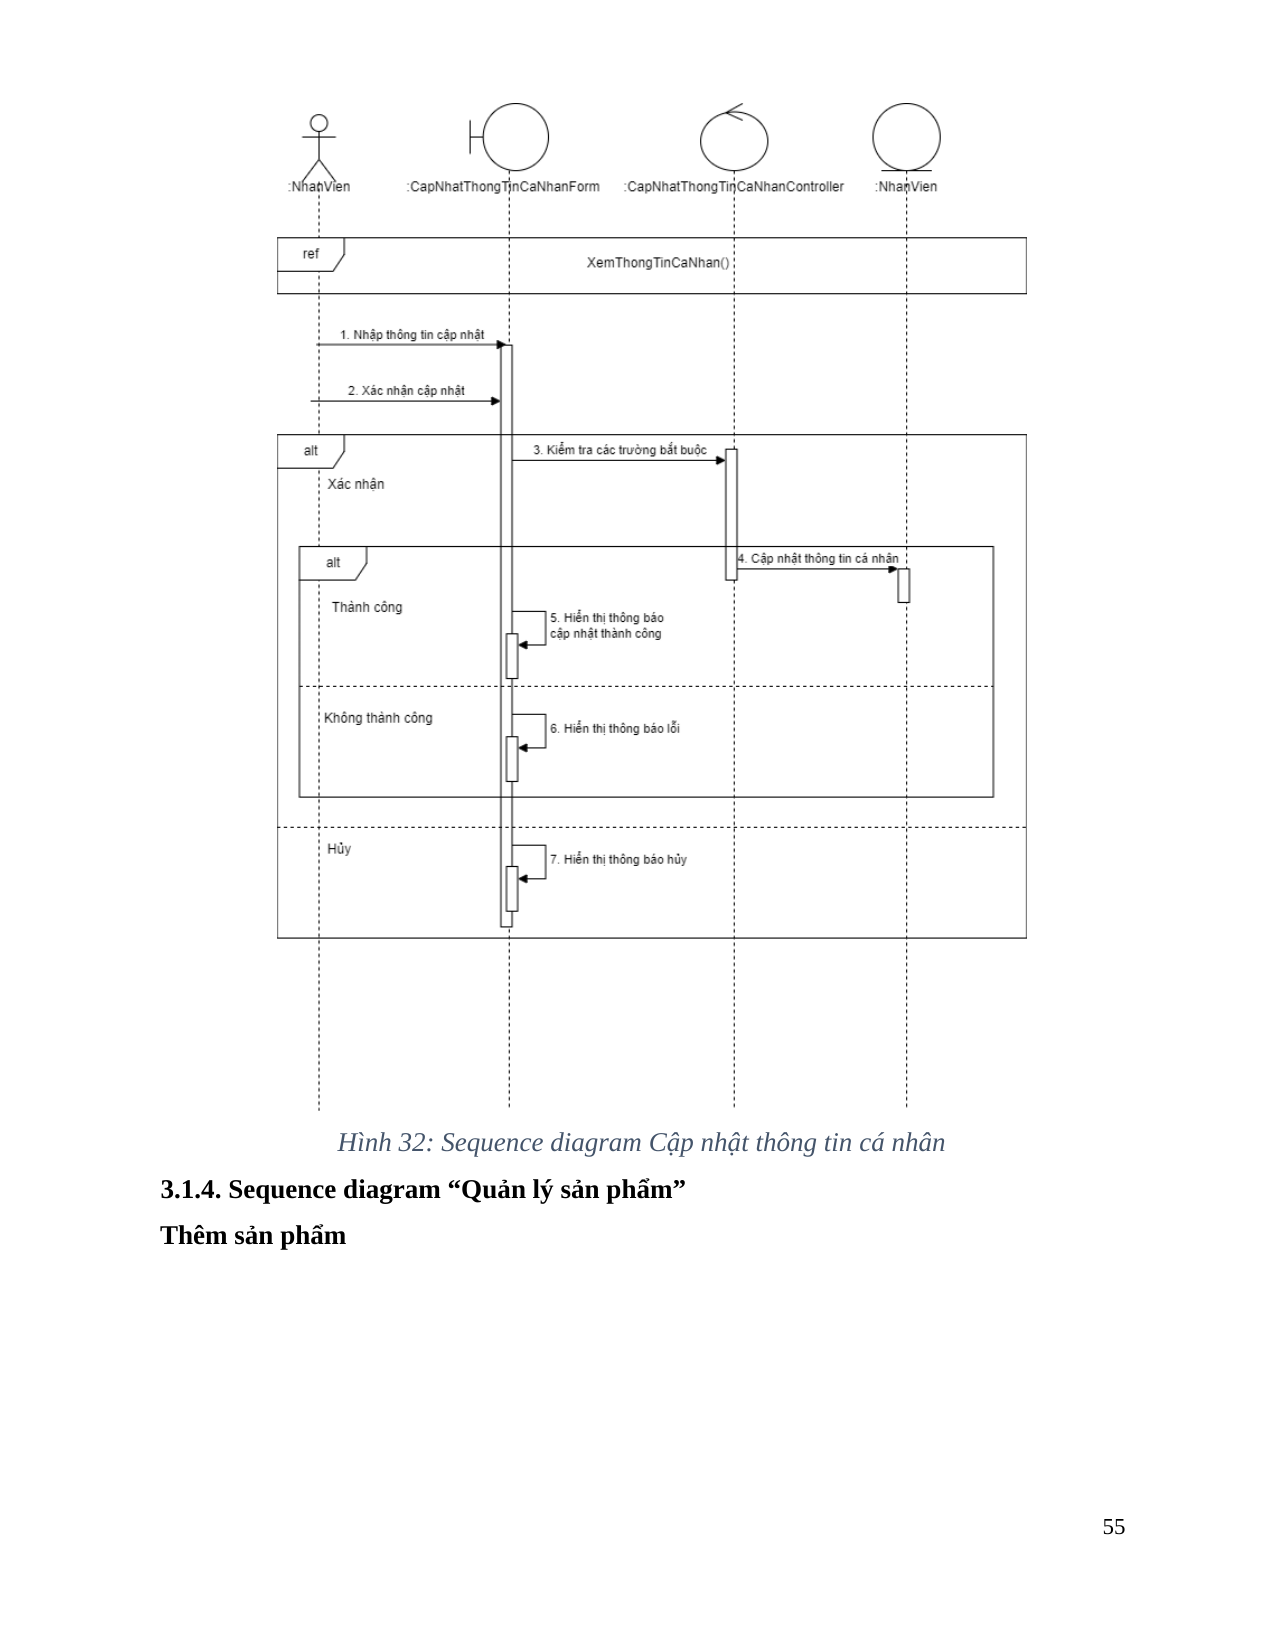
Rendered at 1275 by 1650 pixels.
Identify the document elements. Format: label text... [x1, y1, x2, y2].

text Thêm sản phẩm [160, 1219, 1125, 1251]
picture [277, 103, 1027, 1111]
subtitle 3.1.4. Sequence diagram “Quản lý sản phẩm” [160, 1173, 1125, 1204]
